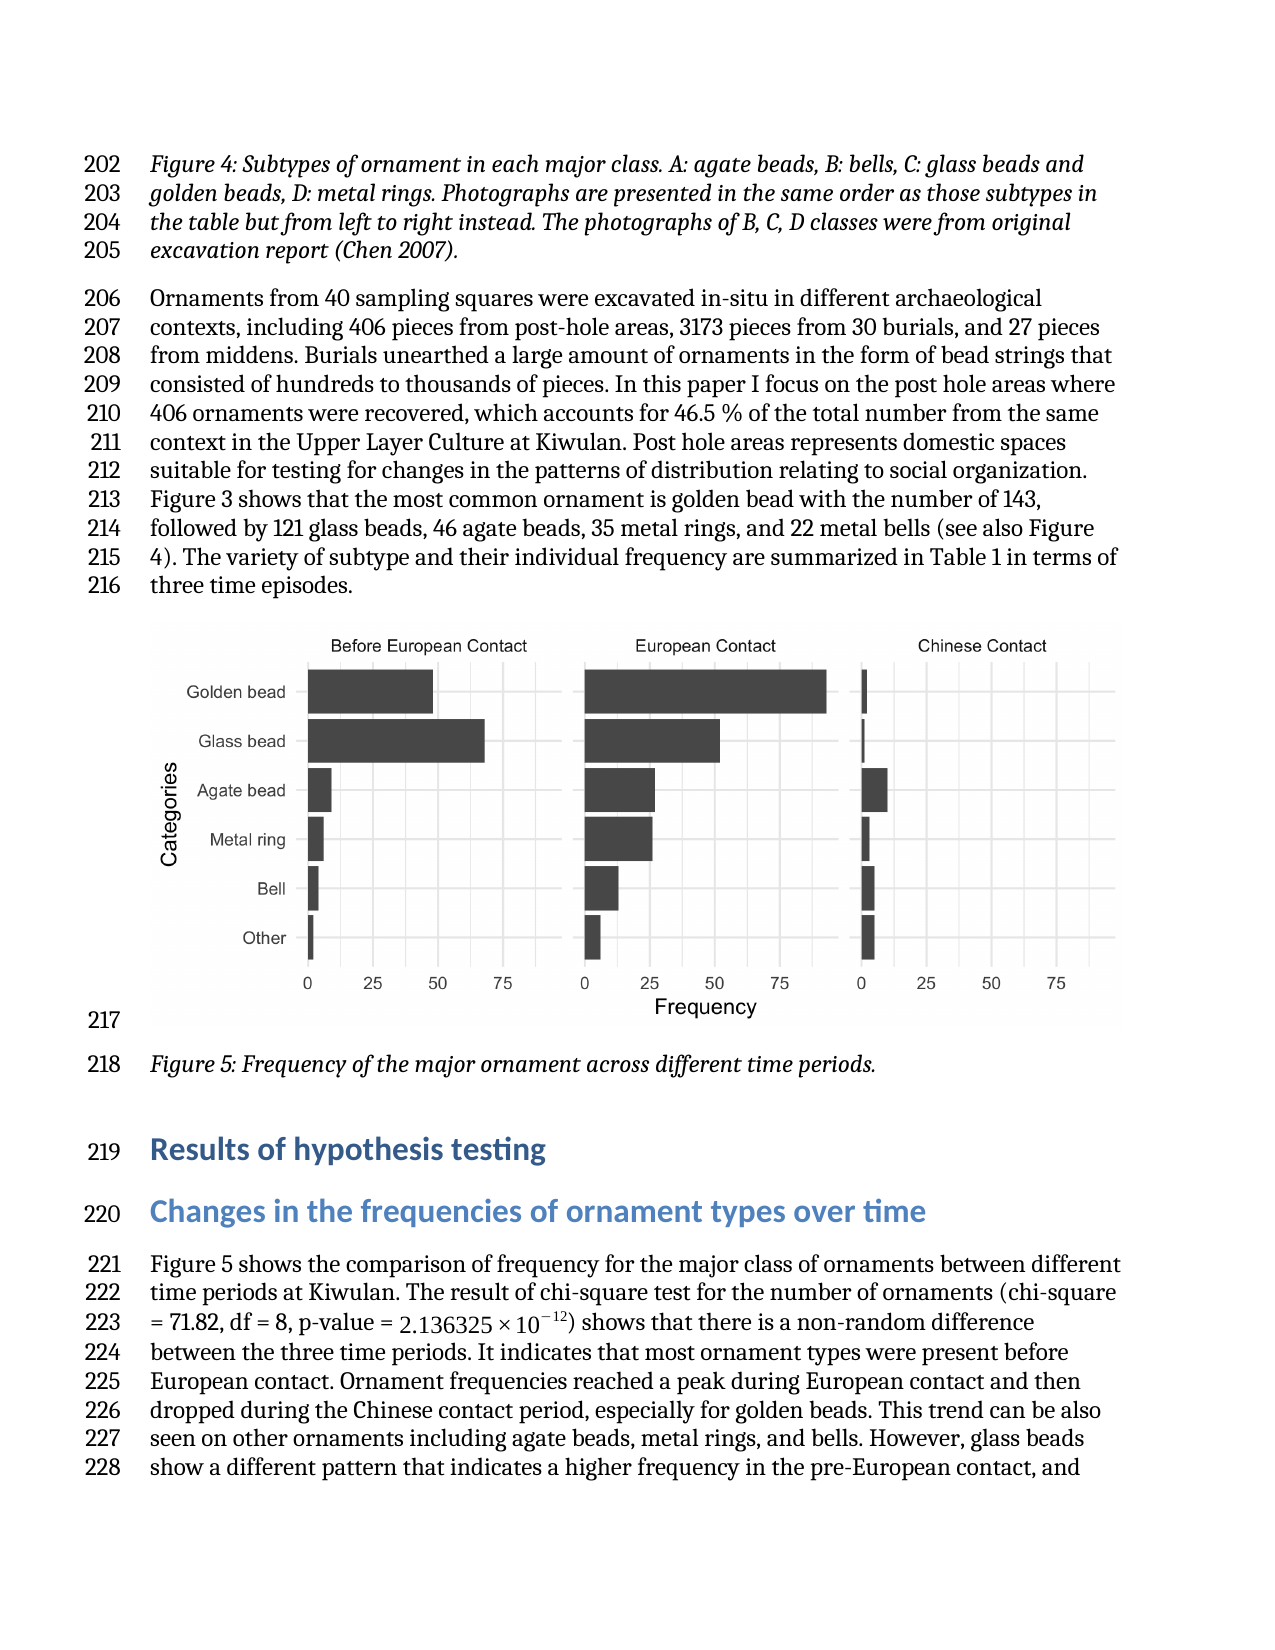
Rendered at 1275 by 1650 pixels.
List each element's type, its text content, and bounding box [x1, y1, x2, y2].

text Figure 5: Frequency of the major ornament across different time periods. [150, 1050, 1125, 1078]
picture [150, 618, 1125, 1029]
text Ornaments from 40 sampling squares were excavated in-situ in different archaeological contexts, including 406 pieces from post-hole areas, 3173 pieces from 30 burials, and 27 pieces from middens. Burials unearthed a large amount of ornaments in the form of bead strings that consisted of hundreds to thousands of pieces. In this paper I focus on the post hole areas where 406 ornaments were recovered, which accounts for 46.5 % of the total number from the same context in the Upper Layer Culture at Kiwulan. Post hole areas represents domestic spaces suitable for testing for changes in the patterns of distribution relating to social organization. Figure 3 shows that the most common ornament is golden bead with the number of 143, followed by 121 glass beads, 46 agate beads, 35 metal rings, and 22 metal bells (see also Figure 4). The variety of subtype and their individual frequency are summarized in Table 1 in terms of three time episodes. [150, 284, 1125, 600]
subtitle Changes in the frequencies of ornament types over time [150, 1190, 1125, 1231]
text Figure 4: Subtypes of ornament in each major class. A: agate beads, B: bells, C: glass beads and golden beads, D: metal rings. Photographs are presented in the same order as those subtypes in the table but from left to right instead. The photographs of B, C, D classes were from original excavation report (Chen 2007). [150, 150, 1125, 265]
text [150, 1249, 1125, 1482]
subtitle Results of hypothesis testing [150, 1128, 1125, 1169]
